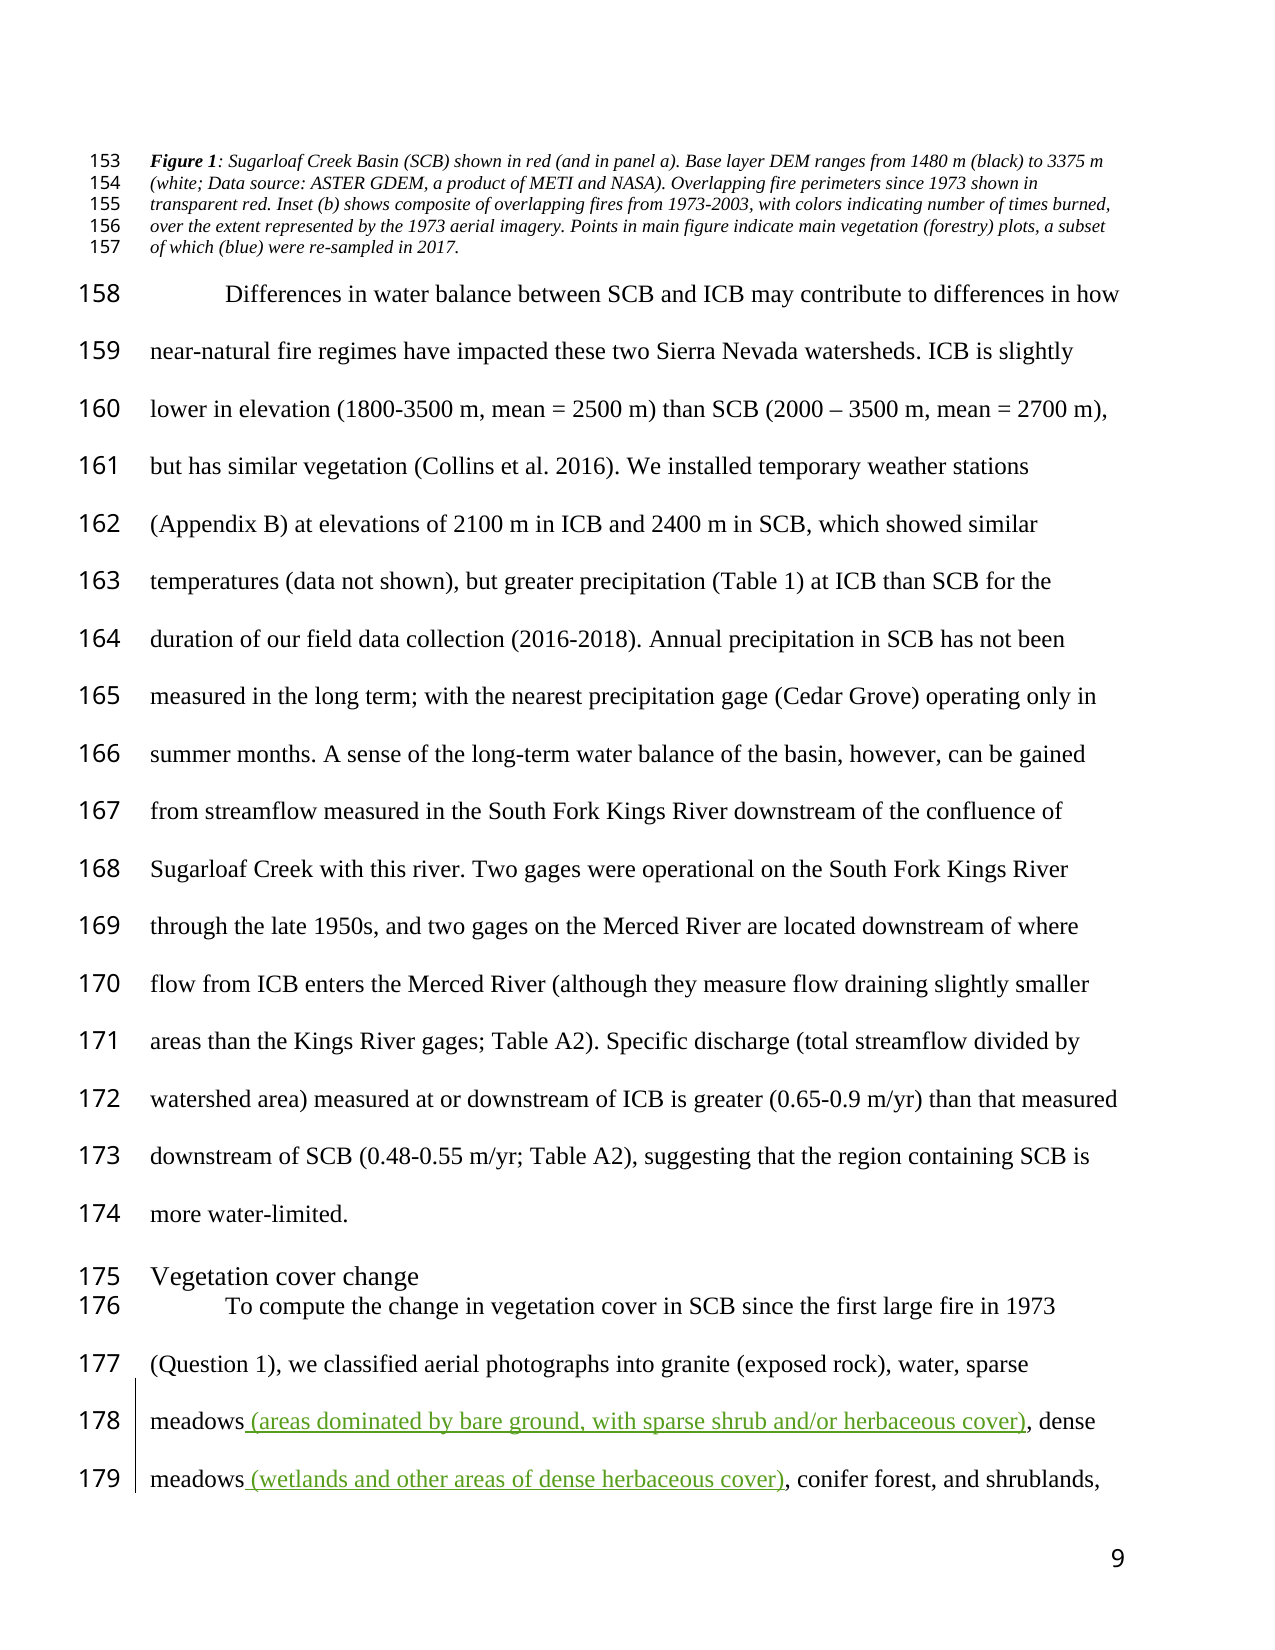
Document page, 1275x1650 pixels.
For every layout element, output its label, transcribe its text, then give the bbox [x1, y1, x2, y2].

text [150, 1291, 1125, 1493]
text Figure 1: Sugarloaf Creek Basin (SCB) shown in red (and in panel a). Base layer DEM ranges from 1480 m (black) to 3375 m (white; Data source: ASTER GDEM, a product of METI and NASA). Overlapping fire perimeters since 1973 shown in transparent red. Inset (b) shows composite of overlapping fires from 1973-2003, with colors indicating number of times burned, over the extent represented by the 1973 aerial imagery. Points in main figure indicate main vegetation (forestry) plots, a subset of which (blue) were re-sampled in 2017. [150, 150, 1125, 258]
subtitle Vegetation cover change [150, 1260, 1125, 1291]
text Differences in water balance between SCB and ICB may contribute to differences in how near-natural fire regimes have impacted these two Sierra Nevada watersheds. ICB is slightly lower in elevation (1800-3500 m, mean = 2500 m) than SCB (2000 – 3500 m, mean = 2700 m), but has similar vegetation (Collins et al. 2016). We installed temporary weather stations (Appendix B) at elevations of 2100 m in ICB and 2400 m in SCB, which showed similar temperatures (data not shown), but greater precipitation (Table 1) at ICB than SCB for the duration of our field data collection (2016-2018). Annual precipitation in SCB has not been measured in the long term; with the nearest precipitation gage (Cedar Grove) operating only in summer months. A sense of the long-term water balance of the basin, however, can be gained from streamflow measured in the South Fork Kings River downstream of the confluence of Sugarloaf Creek with this river. Two gages were operational on the South Fork Kings River through the late 1950s, and two gages on the Merced River are located downstream of where flow from ICB enters the Merced River (although they measure flow draining slightly smaller areas than the Kings River gages; Table A2). Specific discharge (total streamflow divided by watershed area) measured at or downstream of ICB is greater (0.65-0.9 m/yr) than that measured downstream of SCB (0.48-0.55 m/yr; Table A2), suggesting that the region containing SCB is more water-limited. [150, 279, 1125, 1227]
